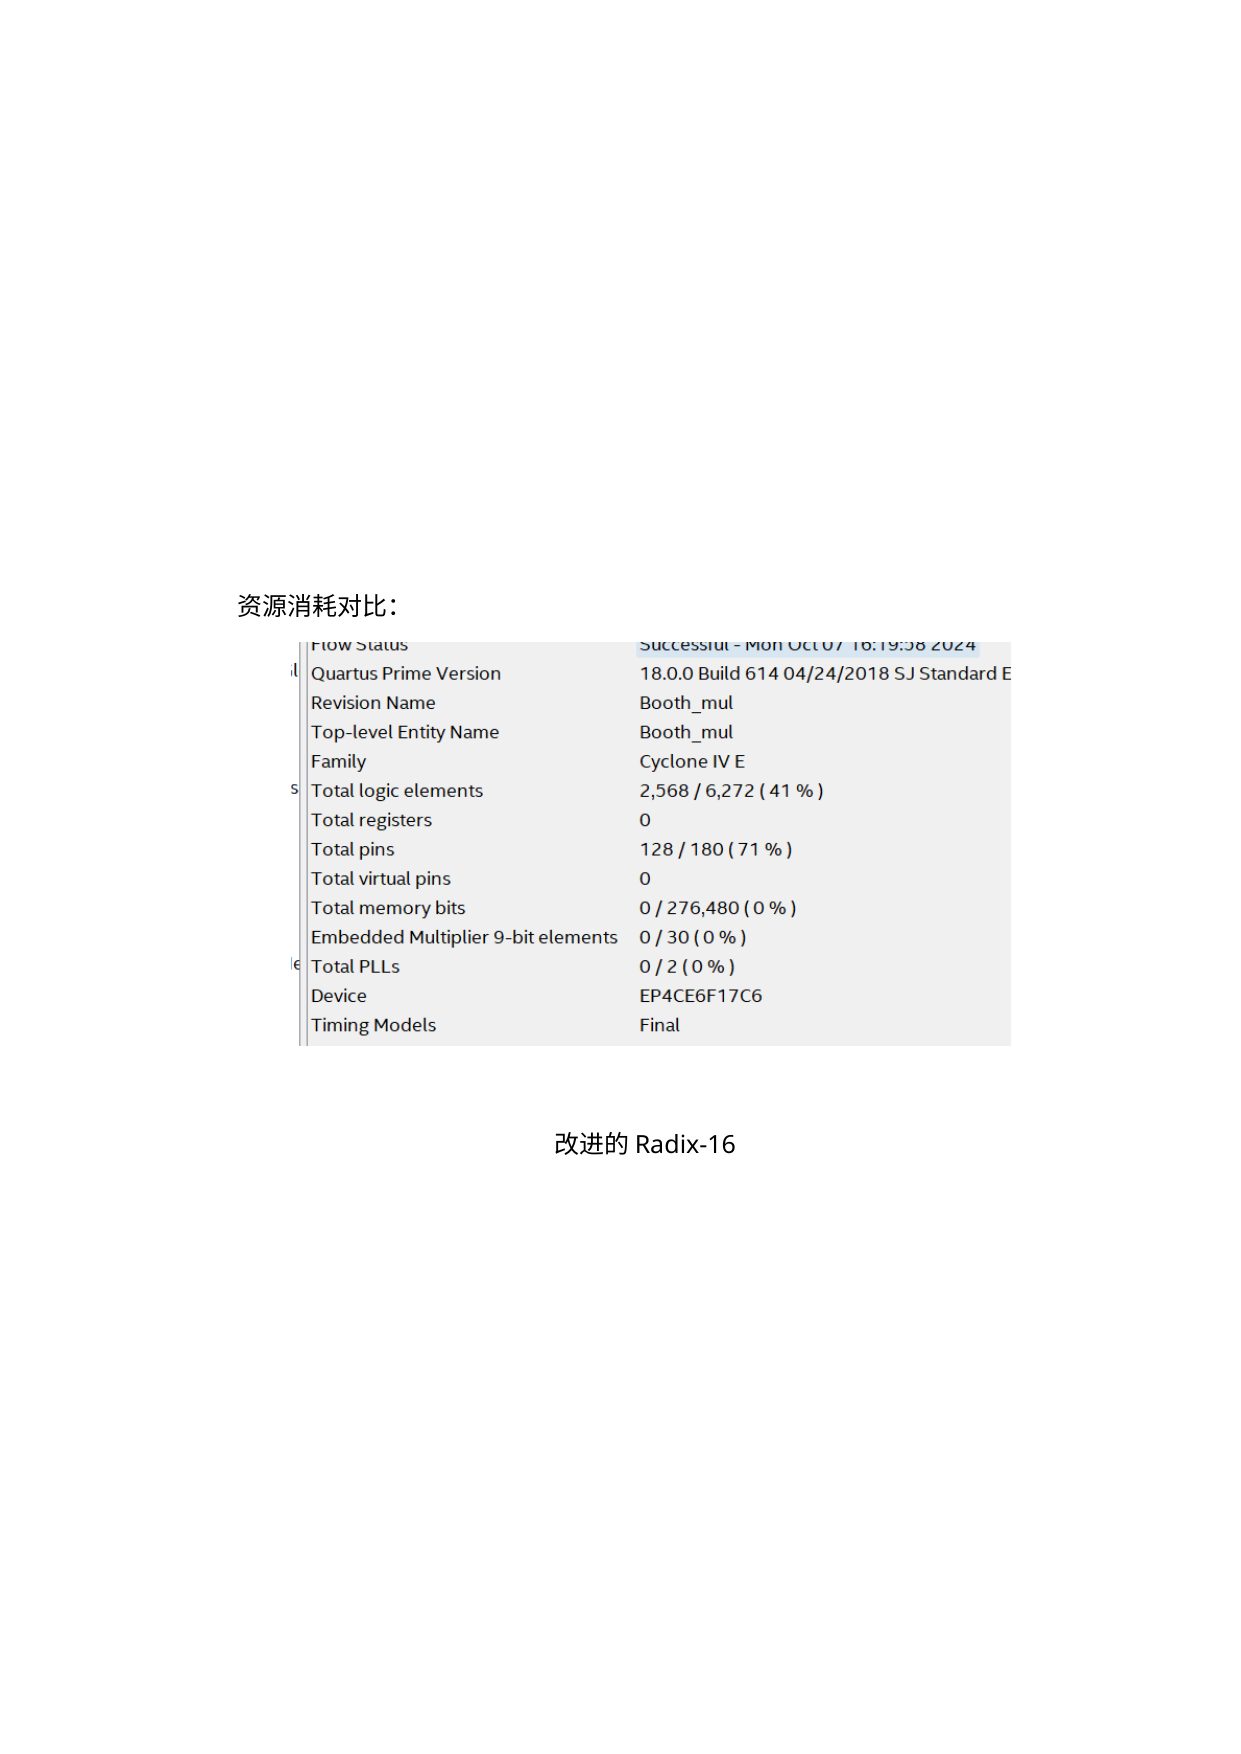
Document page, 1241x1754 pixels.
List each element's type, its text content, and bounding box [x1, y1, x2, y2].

picture [291, 642, 1012, 1046]
text 资源消耗对比： [187, 572, 1053, 637]
